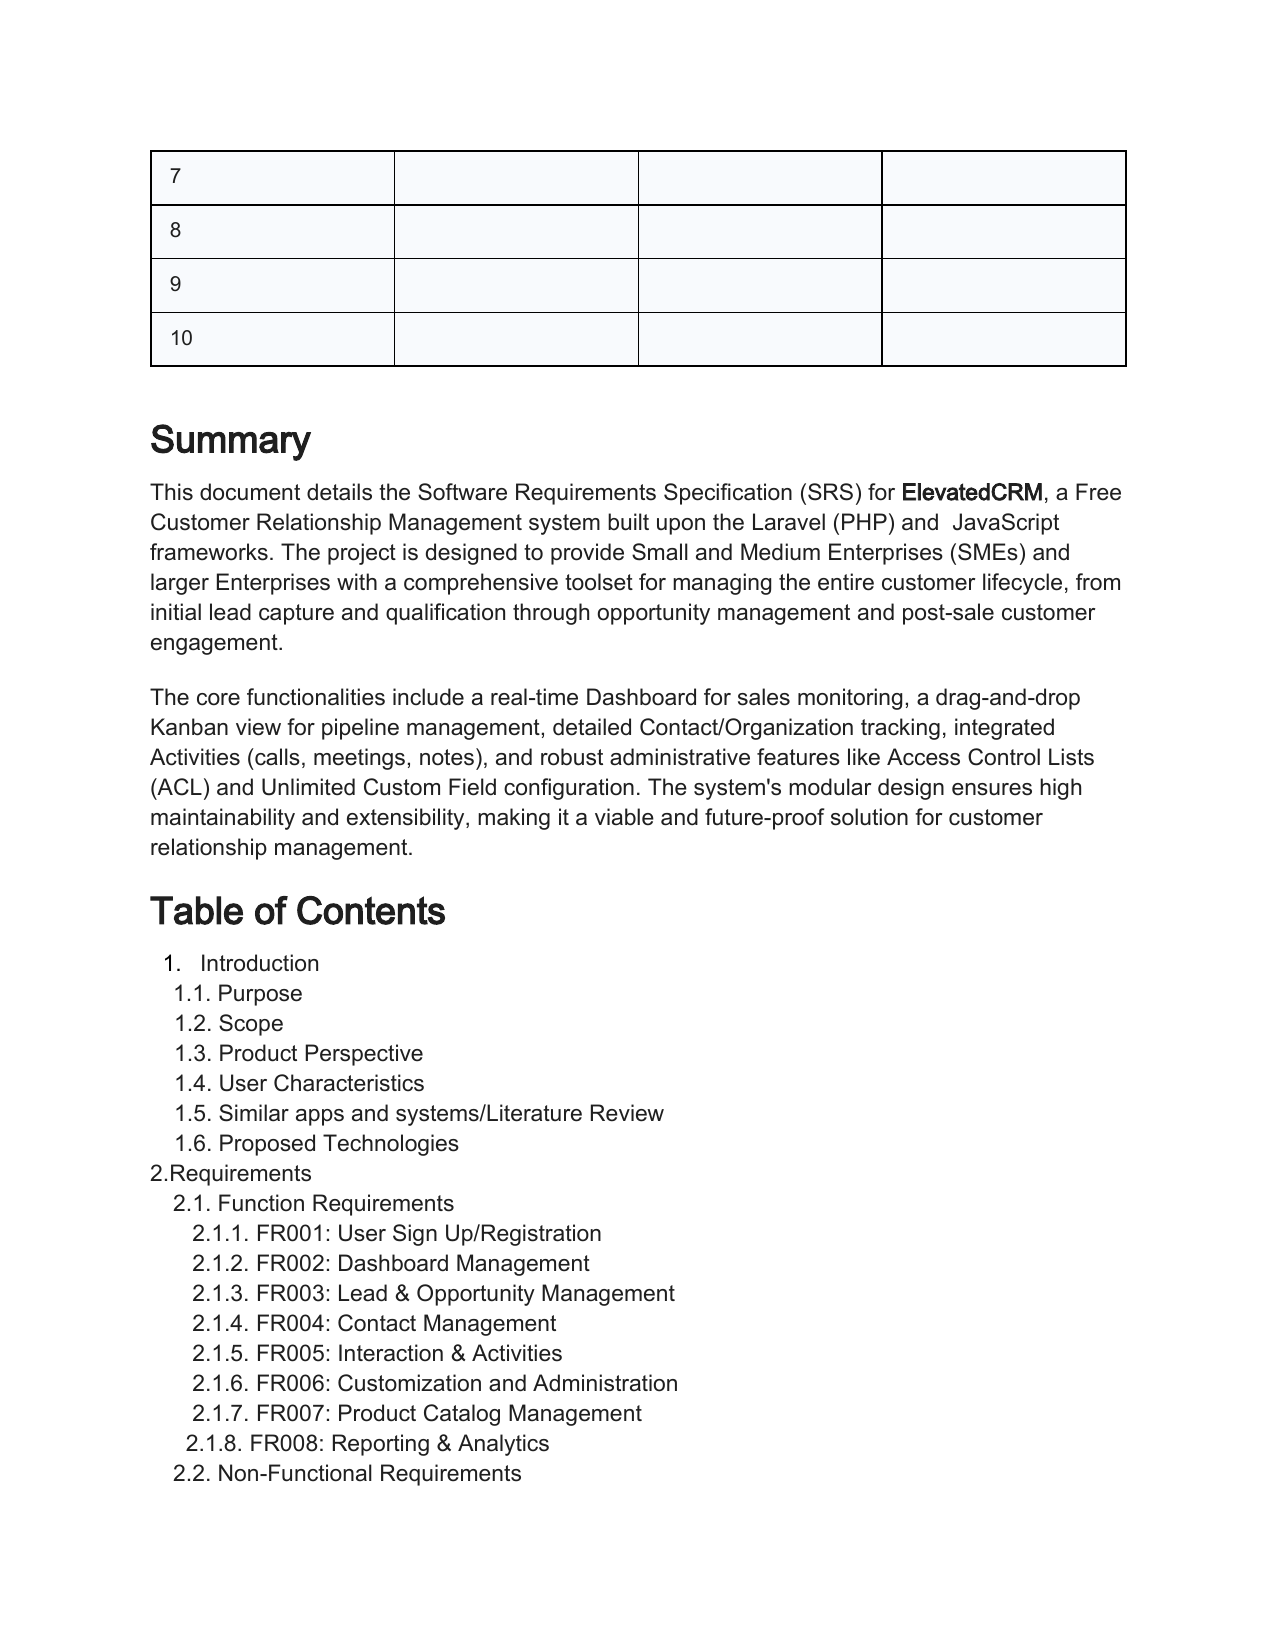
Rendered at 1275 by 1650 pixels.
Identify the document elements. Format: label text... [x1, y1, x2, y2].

table_cell [639, 206, 881, 258]
list 1.1. Purpose [150, 980, 1125, 1006]
table_cell 7 [152, 152, 394, 204]
text This document details the Software Requirements Specification (SRS) for ElevatedCRM, a Free Customer Relationship Management system built upon the Laravel (PHP) and JavaScript frameworks. The project is designed to provide Small and Medium Enterprises (SMEs) and larger Enterprises with a comprehensive toolset for managing the entire customer lifecycle, from initial lead capture and qualification through opportunity management and post-sale customer engagement. [150, 478, 1125, 655]
table_cell [395, 313, 638, 365]
table_cell [639, 313, 881, 365]
table_cell [395, 206, 638, 258]
list 1.5. Similar apps and systems/Literature Review [162, 1100, 1125, 1126]
subtitle Summary [150, 417, 1125, 460]
table_cell [883, 152, 1125, 204]
list Introduction [162, 950, 1125, 976]
table_cell 8 [152, 206, 394, 258]
subtitle Table of Contents [150, 888, 1125, 932]
list 1.6. Proposed Technologies [162, 1130, 1125, 1156]
list 1.2. Scope [162, 1010, 1125, 1036]
table_cell [883, 313, 1125, 365]
text The core functionalities include a real-time Dashboard for sales monitoring, a drag-and-drop Kanban view for pipeline management, detailed Contact/Organization tracking, integrated Activities (calls, meetings, notes), and robust administrative features like Access Control Lists (ACL) and Unlimited Custom Field configuration. The system's modular design ensures high maintainability and extensibility, making it a viable and future-proof solution for customer relationship management. [150, 683, 1125, 860]
list 2.Requirements 2.1. Function Requirements 2.1.1. FR001: User Sign Up/Registration 2.1.2. FR002: Dashboard Management 2.1.3. FR003: Lead & Opportunity Management 2.1.4. FR004: Contact Management 2.1.5. FR005: Interaction & Activities 2.1.6. FR006: Customization and Administration 2.1.7. FR007: Product Catalog Management 2.1.8. FR008: Reporting & Analytics [150, 1160, 1125, 1456]
table_cell [883, 259, 1125, 312]
table_cell [395, 152, 638, 204]
table_cell 9 [152, 259, 394, 312]
table_cell [395, 259, 638, 312]
list 1.4. User Characteristics [162, 1070, 1125, 1096]
list 1.3. Product Perspective [162, 1040, 1125, 1066]
table_cell [639, 152, 881, 204]
table_cell 10 [152, 313, 394, 365]
table_cell [883, 206, 1125, 258]
table_cell [639, 259, 881, 312]
list 2.2. Non-Functional Requirements [150, 1460, 1125, 1486]
